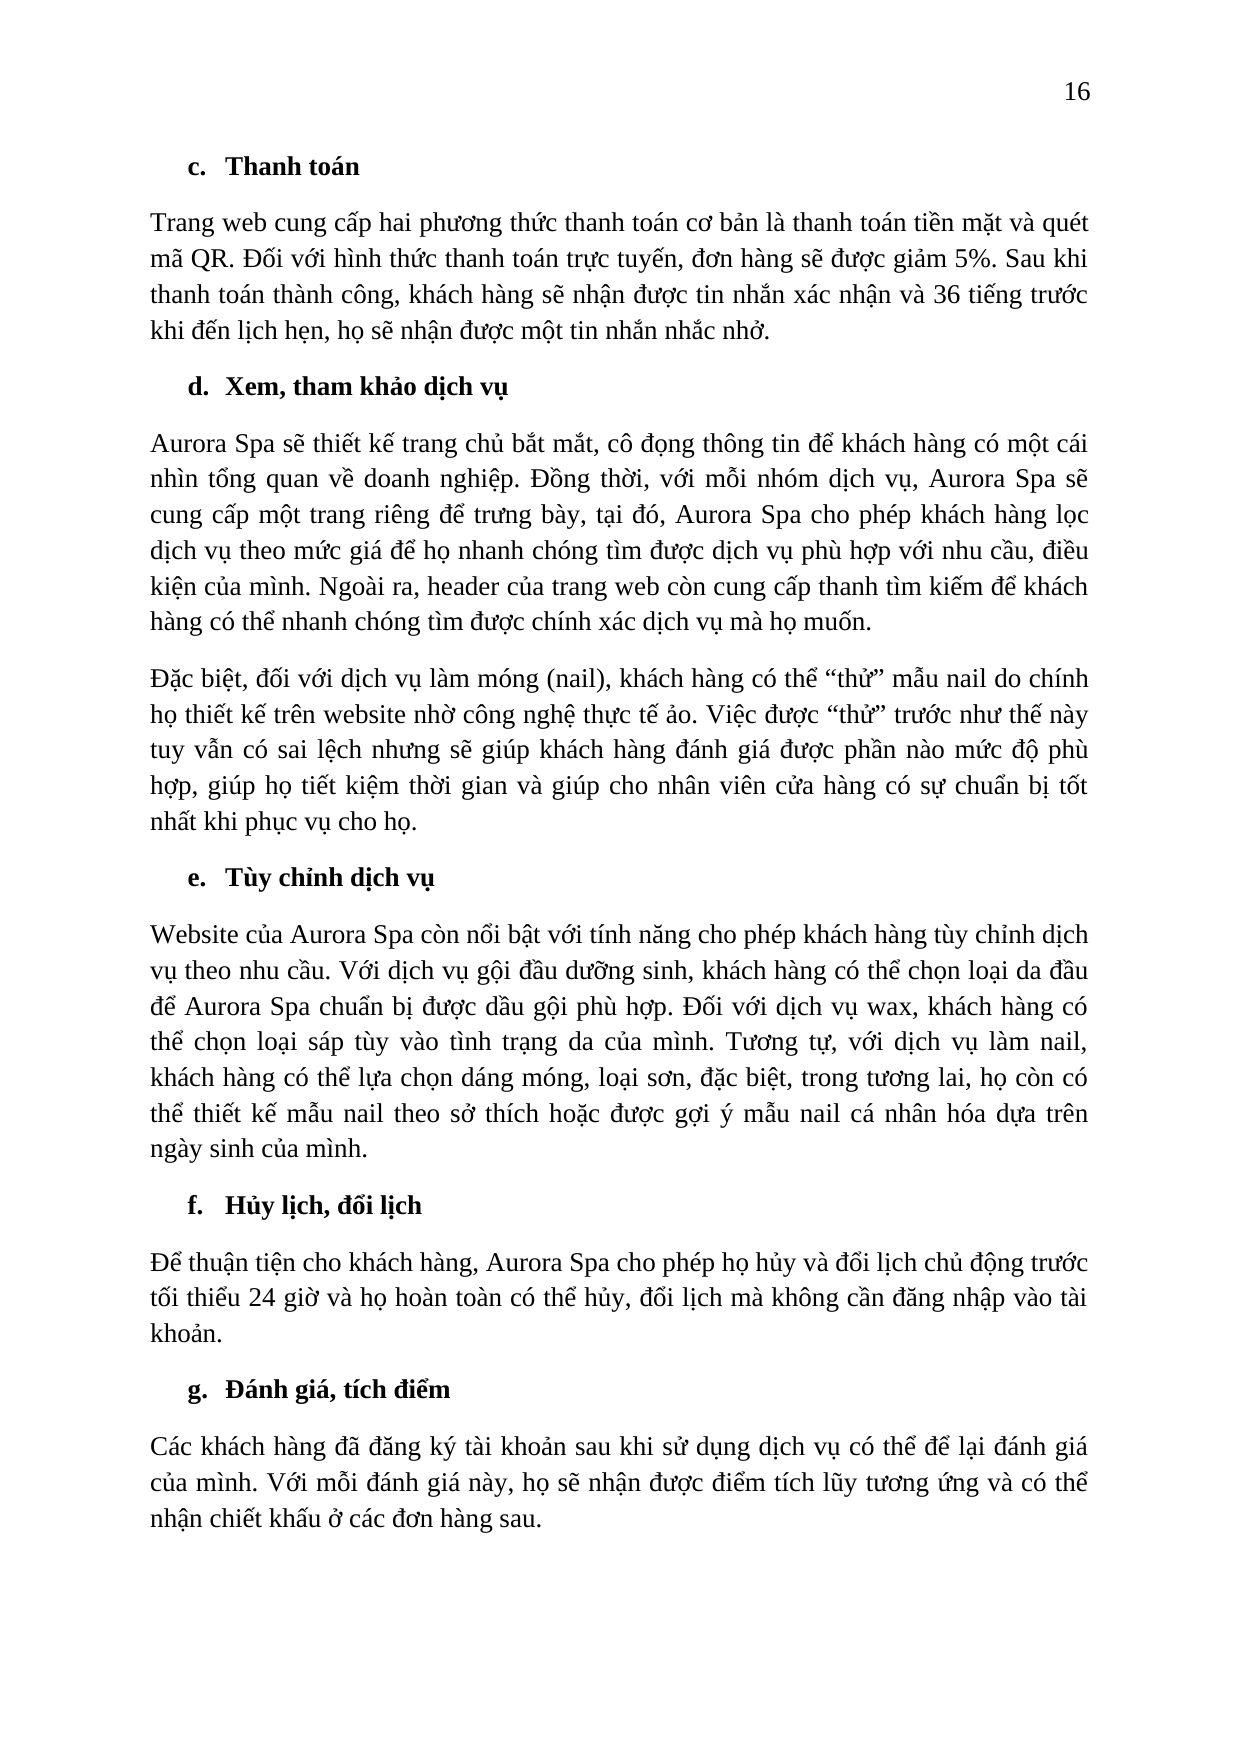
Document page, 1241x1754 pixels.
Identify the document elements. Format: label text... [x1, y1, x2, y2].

text Website của Aurora Spa còn nổi bật với tính năng cho phép khách hàng tùy chỉnh dịch vụ theo nhu cầu. Với dịch vụ gội đầu dưỡng sinh, khách hàng có thể chọn loại da đầu để Aurora Spa chuẩn bị được dầu gội phù hợp. Đối với dịch vụ wax, khách hàng có thể chọn loại sáp tùy vào tình trạng da của mình. Tương tự, với dịch vụ làm nail, khách hàng có thể lựa chọn dáng móng, loại sơn, đặc biệt, trong tương lai, họ còn có thể thiết kế mẫu nail theo sở thích hoặc được gợi ý mẫu nail cá nhân hóa dựa trên ngày sinh của mình. [150, 918, 1090, 1164]
list Xem, tham khảo dịch vụ [187, 370, 1090, 401]
list Đánh giá, tích điểm [187, 1374, 1090, 1405]
list Tùy chỉnh dịch vụ [187, 862, 1090, 893]
text Các khách hàng đã đăng ký tài khoản sau khi sử dụng dịch vụ có thể để lại đánh giá của mình. Với mỗi đánh giá này, họ sẽ nhận được điểm tích lũy tương ứng và có thể nhận chiết khấu ở các đơn hàng sau. [150, 1430, 1090, 1533]
text Đặc biệt, đối với dịch vụ làm móng (nail), khách hàng có thể “thử” mẫu nail do chính họ thiết kế trên website nhờ công nghệ thực tế ảo. Việc được “thử” trước như thế này tuy vẫn có sai lệch nhưng sẽ giúp khách hàng đánh giá được phần nào mức độ phù hợp, giúp họ tiết kiệm thời gian và giúp cho nhân viên cửa hàng có sự chuẩn bị tốt nhất khi phục vụ cho họ. [150, 662, 1090, 836]
text Để thuận tiện cho khách hàng, Aurora Spa cho phép họ hủy và đổi lịch chủ động trước tối thiểu 24 giờ và họ hoàn toàn có thể hủy, đổi lịch mà không cần đăng nhập vào tài khoản. [150, 1246, 1090, 1348]
text Aurora Spa sẽ thiết kế trang chủ bắt mắt, cô đọng thông tin để khách hàng có một cái nhìn tổng quan về doanh nghiệp. Đồng thời, với mỗi nhóm dịch vụ, Aurora Spa sẽ cung cấp một trang riêng để trưng bày, tại đó, Aurora Spa cho phép khách hàng lọc dịch vụ theo mức giá để họ nhanh chóng tìm được dịch vụ phù hợp với nhu cầu, điều kiện của mình. Ngoài ra, header của trang web còn cung cấp thanh tìm kiếm để khách hàng có thể nhanh chóng tìm được chính xác dịch vụ mà họ muốn. [150, 427, 1090, 637]
list Thanh toán [187, 150, 1090, 181]
list Hủy lịch, đổi lịch [187, 1189, 1090, 1220]
text Trang web cung cấp hai phương thức thanh toán cơ bản là thanh toán tiền mặt và quét mã QR. Đối với hình thức thanh toán trực tuyến, đơn hàng sẽ được giảm 5%. Sau khi thanh toán thành công, khách hàng sẽ nhận được tin nhắn xác nhận và 36 tiếng trước khi đến lịch hẹn, họ sẽ nhận được một tin nhắn nhắc nhở. [150, 207, 1090, 345]
